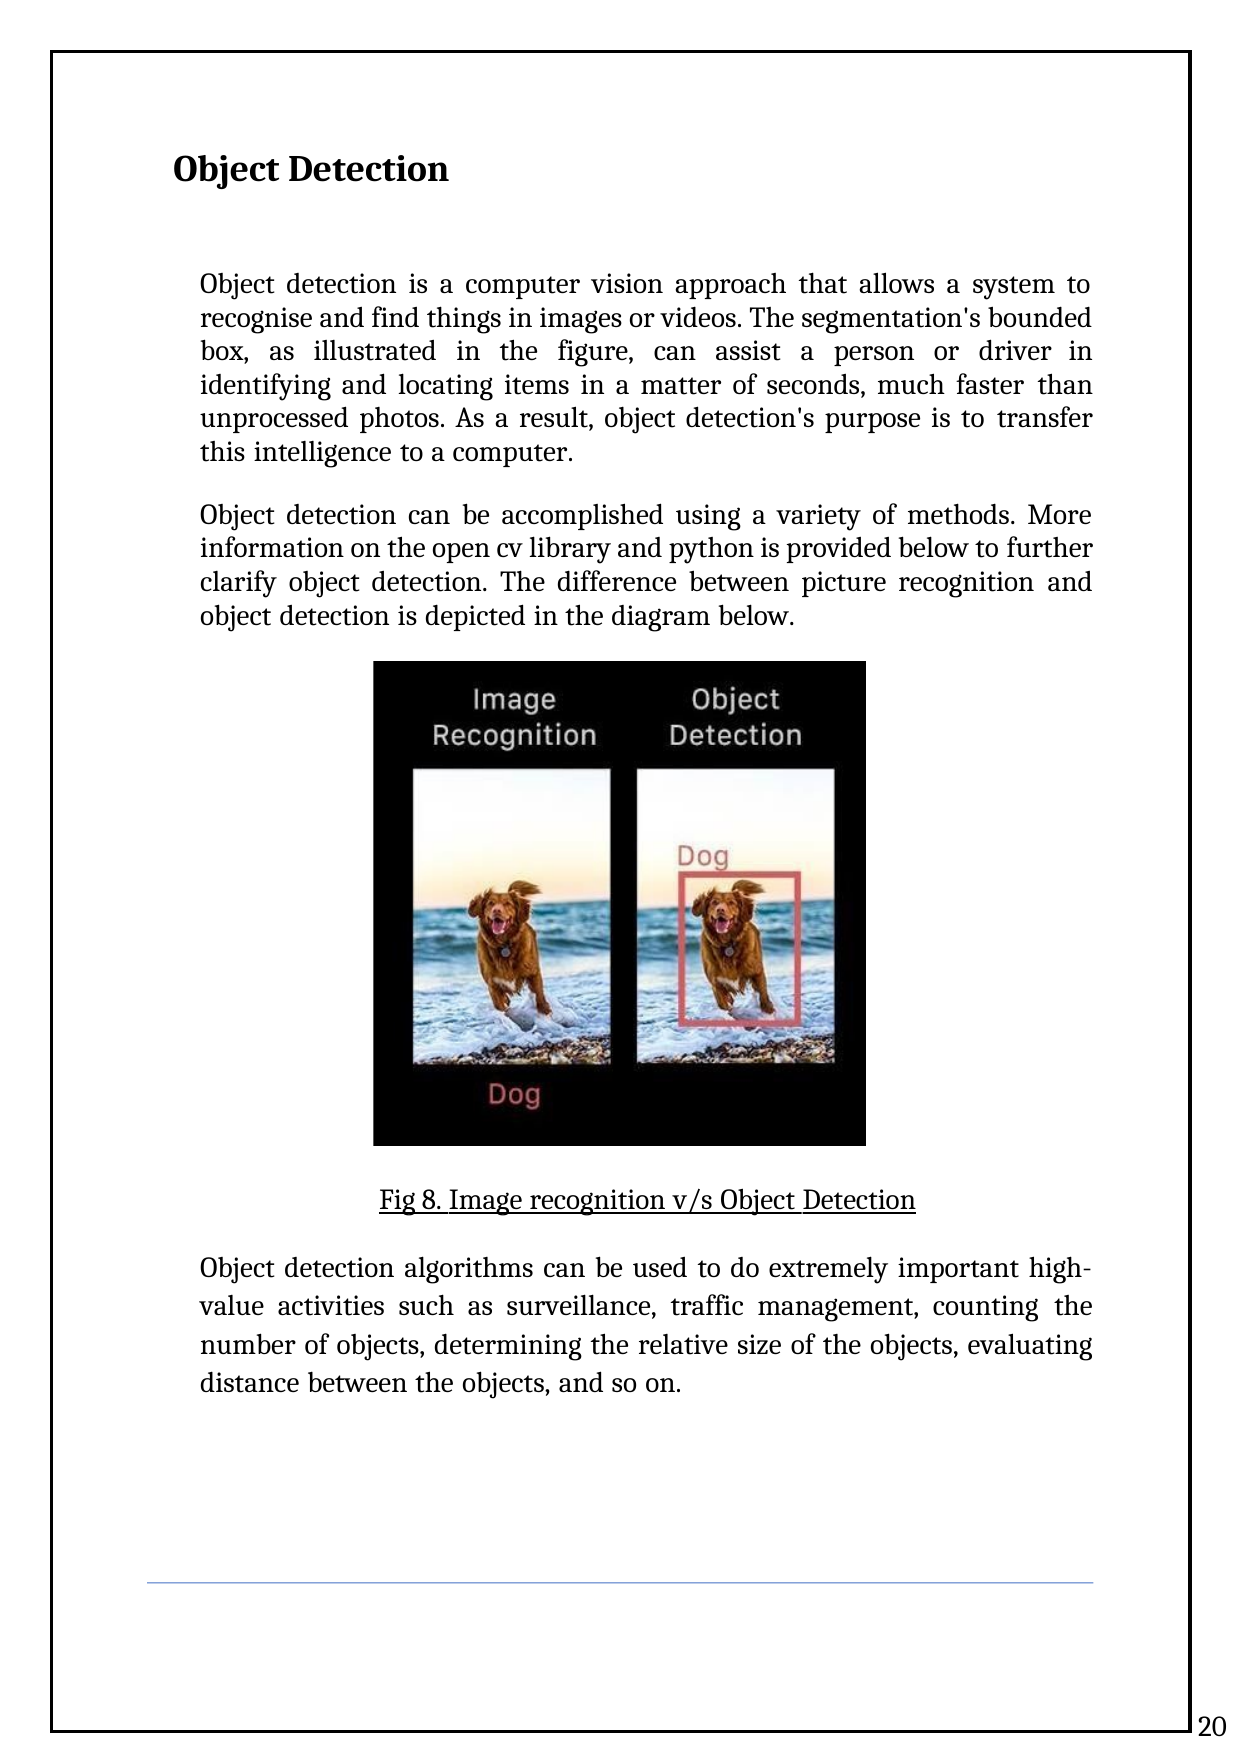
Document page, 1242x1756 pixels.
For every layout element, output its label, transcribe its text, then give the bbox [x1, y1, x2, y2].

text Object detection can be accomplished using a variety of methods. More information on the open cv library and python is provided below to further clarify object detection. The difference between picture recognition and object detection is depicted in the diagram below. [200, 498, 1093, 632]
text Fig 8. Image recognition v/s Object Detection [262, 1183, 1033, 1217]
text Object detection is a computer vision approach that allows a system to recognise and find things in images or videos. The segmentation's bounded box, as illustrated in the figure, can assist a person or driver in identifying and locating items in a matter of seconds, much faster than unprocessed photos. As a result, object detection's purpose is to transfer this intelligence to a computer. [200, 267, 1093, 469]
subtitle Object Detection [173, 148, 1179, 191]
picture [373, 661, 866, 1146]
text Object detection algorithms can be used to do extremely important high-value activities such as surveillance, traffic management, counting the number of objects, determining the relative size of the objects, evaluating distance between the objects, and so on. [200, 1251, 1093, 1400]
